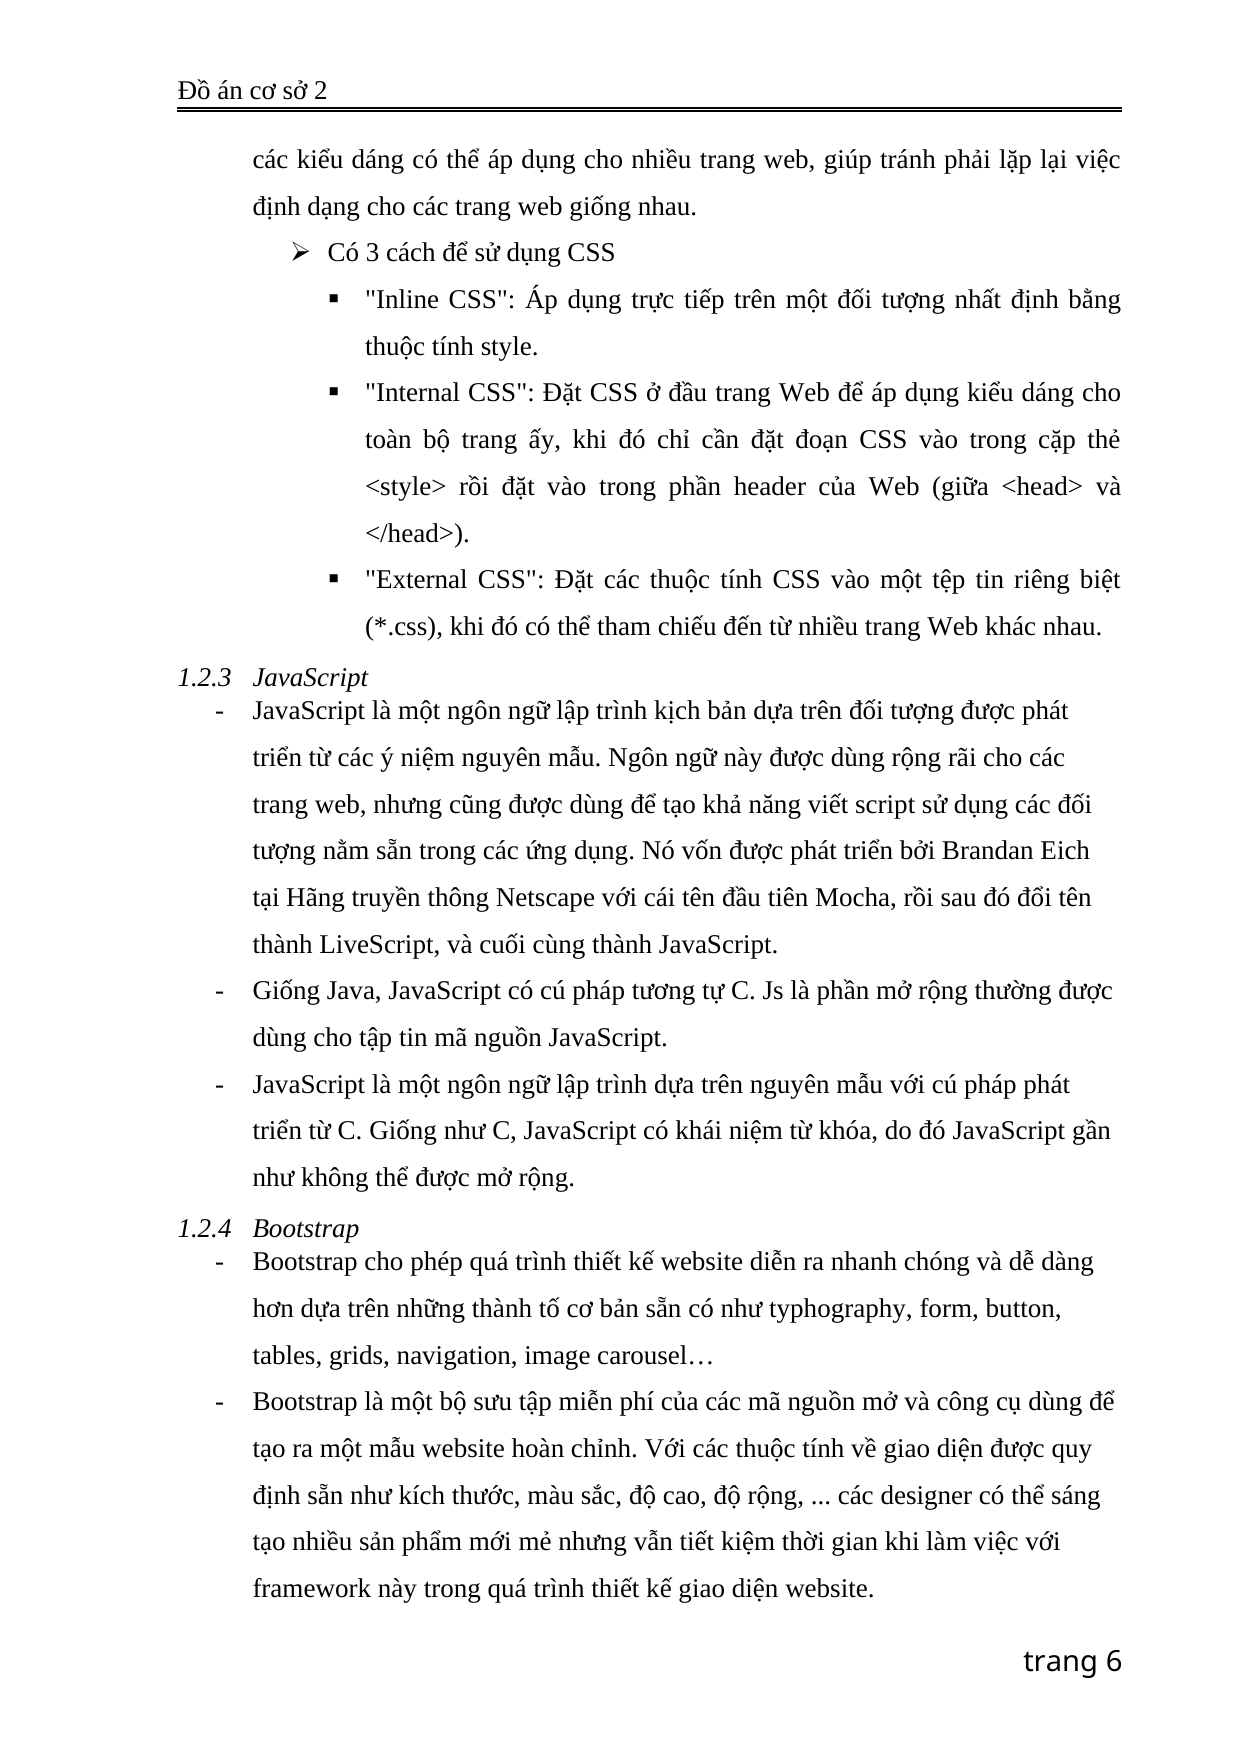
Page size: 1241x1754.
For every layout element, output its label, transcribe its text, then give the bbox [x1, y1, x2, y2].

subtitle Bootstrap [177, 1212, 1122, 1243]
list "Internal CSS": Đặt CSS ở đầu trang Web để áp dụng kiểu dáng cho toàn bộ trang ấy, khi đó chỉ cần đặt đoạn CSS vào trong cặp thẻ <style> rồi đặt vào trong phần header của Web (giữa <head> và </head>). [327, 377, 1122, 548]
list Bootstrap cho phép quá trình thiết kế website diễn ra nhanh chóng và dễ dàng hơn dựa trên những thành tố cơ bản sẵn có như typhography, form, button, tables, grids, navigation, image carousel… [215, 1246, 1122, 1370]
list "Inline CSS": Áp dụng trực tiếp trên một đối tượng nhất định bằng thuộc tính style. [327, 283, 1122, 361]
list Có 3 cách để sử dụng CSS [290, 236, 1122, 267]
list JavaScript là một ngôn ngữ lập trình dựa trên nguyên mẫu với cú pháp phát triển từ C. Giống như C, JavaScript có khái niệm từ khóa, do đó JavaScript gần như không thể được mở rộng. [215, 1068, 1122, 1192]
list Giống Java, JavaScript có cú pháp tương tự C. Js là phần mở rộng thường được dùng cho tập tin mã nguồn JavaScript. [215, 974, 1122, 1052]
list Bootstrap là một bộ sưu tập miễn phí của các mã nguồn mở và công cụ dùng để tạo ra một mẫu website hoàn chỉnh. Với các thuộc tính về giao diện được quy định sẵn như kích thước, màu sắc, độ cao, độ rộng, ... các designer có thể sáng tạo nhiều sản phẩm mới mẻ nhưng vẫn tiết kiệm thời gian khi làm việc với framework này trong quá trình thiết kế giao diện website. [215, 1386, 1122, 1603]
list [215, 143, 1122, 221]
list JavaScript là một ngôn ngữ lập trình kịch bản dựa trên đối tượng được phát triển từ các ý niệm nguyên mẫu. Ngôn ngữ này được dùng rộng rãi cho các trang web, nhưng cũng được dùng để tạo khả năng viết script sử dụng các đối tượng nằm sẵn trong các ứng dụng. Nó vốn được phát triển bởi Brandan Eich tại Hãng truyền thông Netscape với cái tên đầu tiên Mocha, rồi sau đó đổi tên thành LiveScript, và cuối cùng thành JavaScript. [215, 694, 1122, 959]
list "External CSS": Đặt các thuộc tính CSS vào một tệp tin riêng biệt (*.css), khi đó có thể tham chiếu đến từ nhiều trang Web khác nhau. [327, 563, 1122, 641]
subtitle JavaScript [177, 661, 1122, 692]
